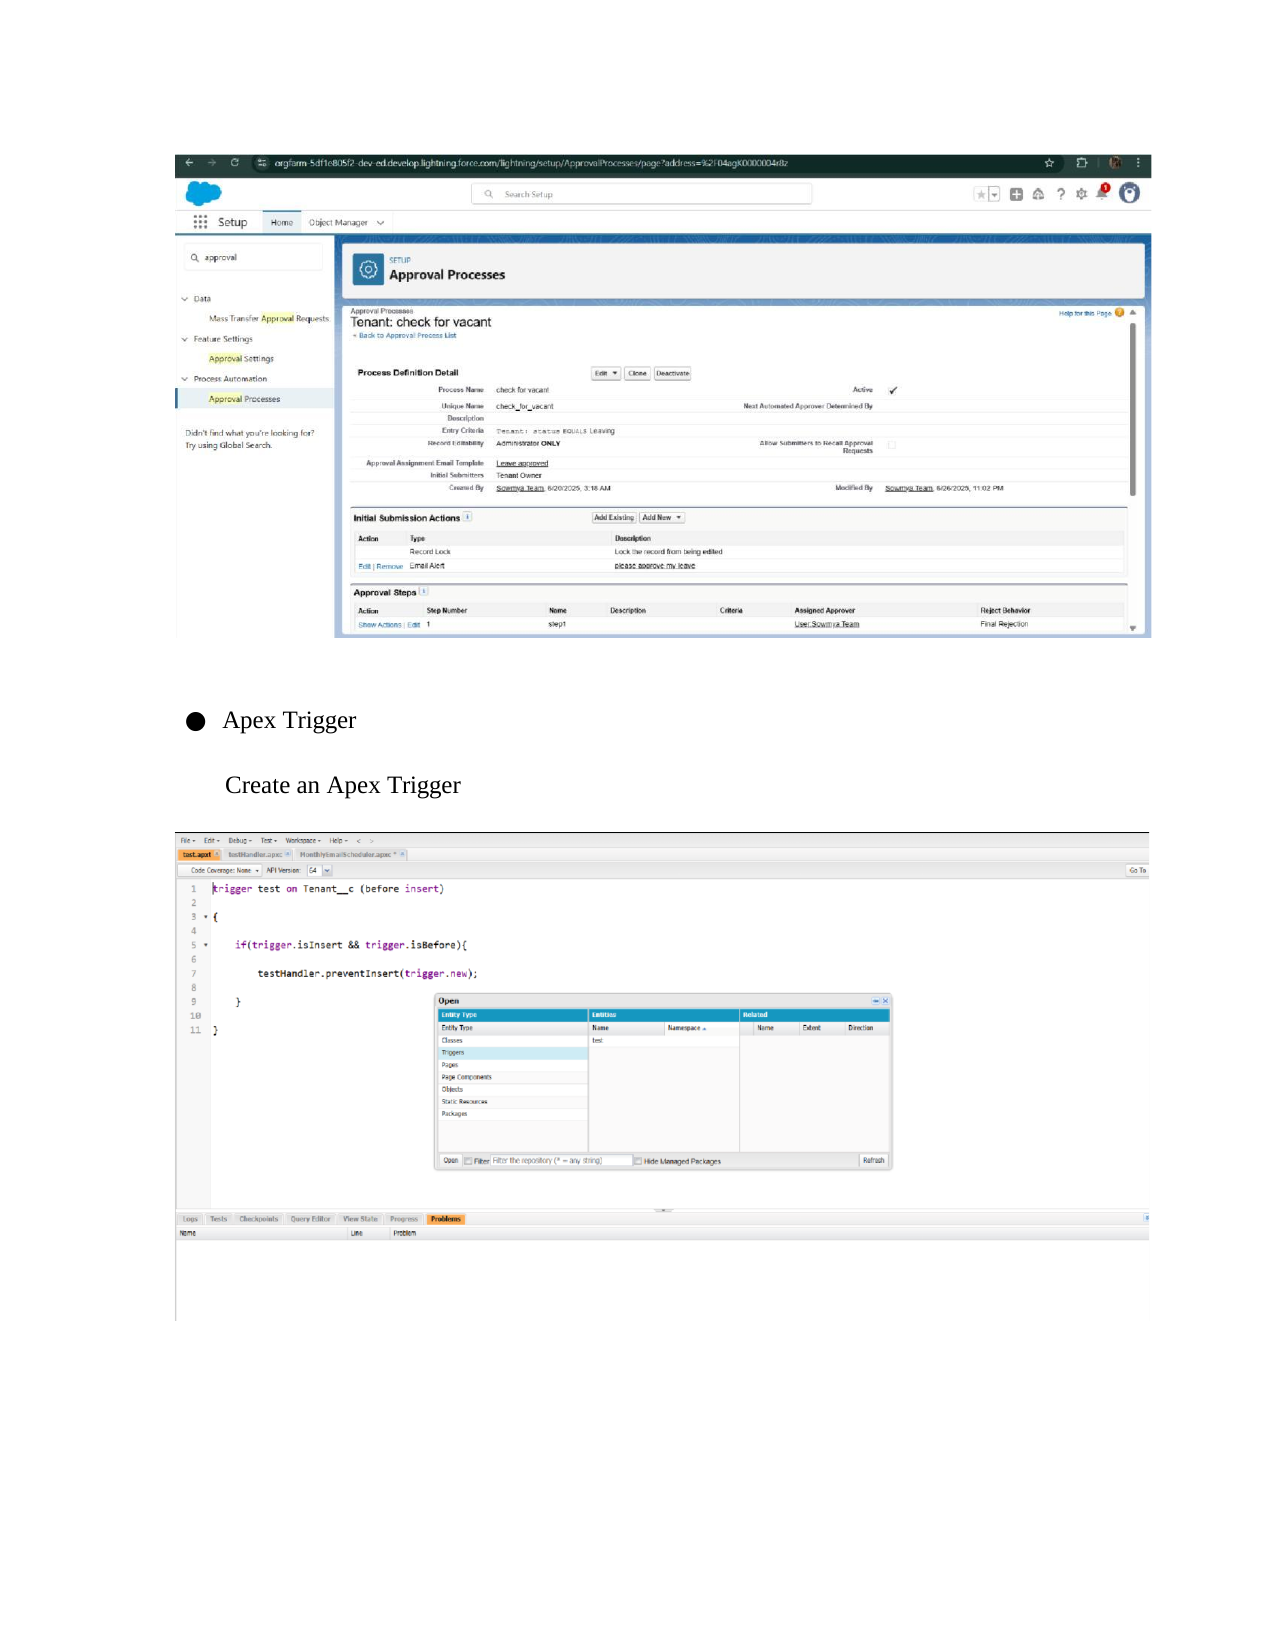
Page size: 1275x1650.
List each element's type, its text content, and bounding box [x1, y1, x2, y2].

list Apex Trigger [184, 702, 1200, 736]
picture [175, 154, 1152, 638]
text Create an Apex Trigger [225, 770, 1200, 798]
picture [174, 832, 1150, 1321]
